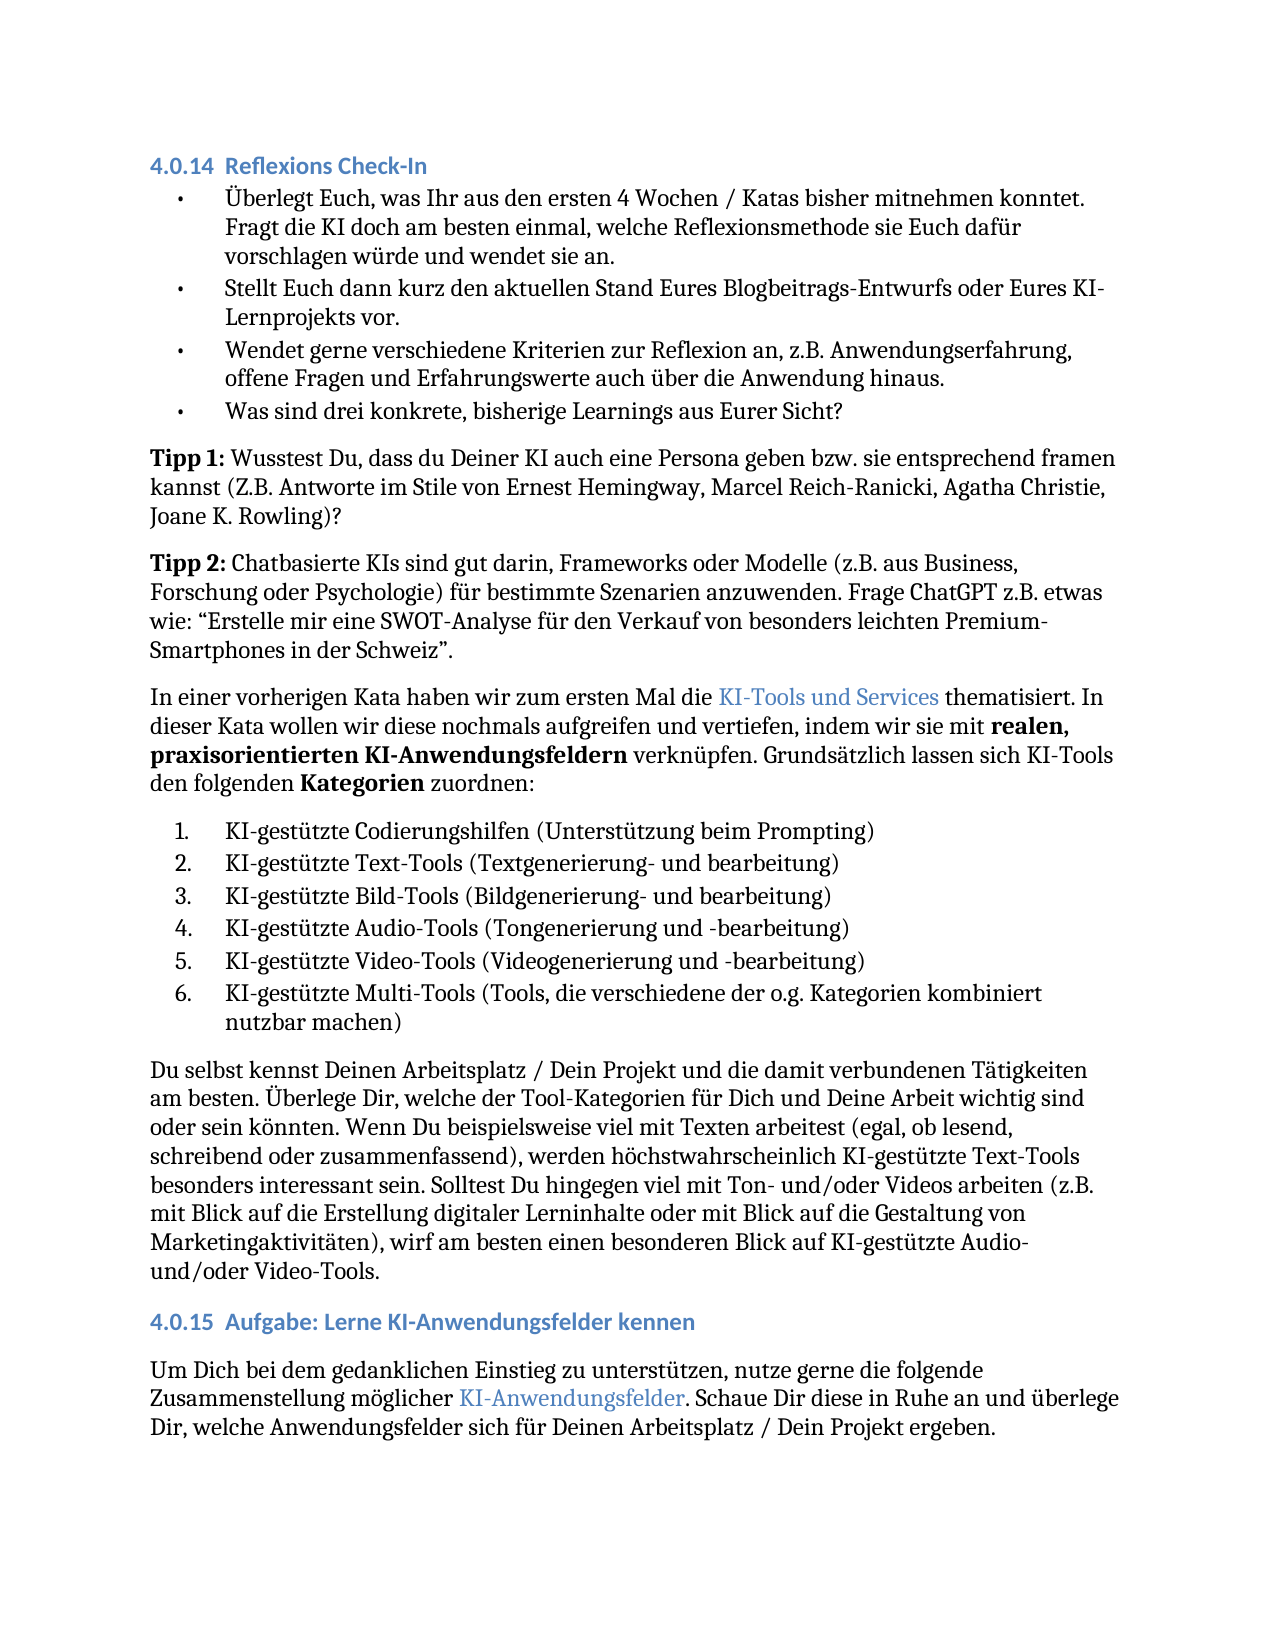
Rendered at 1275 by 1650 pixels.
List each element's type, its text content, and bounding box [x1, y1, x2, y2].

list Stellt Euch dann kurz den aktuellen Stand Eures Blogbeitrags-Entwurfs oder Eures KI-Lernprojekts vor. [175, 274, 1125, 332]
list KI-gestützte Text-Tools (Textgenerierung- und bearbeitung) [175, 849, 1125, 878]
text Tipp 2: Chatbasierte KIs sind gut darin, Frameworks oder Modelle (z.B. aus Business, Forschung oder Psychologie) für bestimmte Szenarien anzuwenden. Frage ChatGPT z.B. etwas wie: “Erstelle mir eine SWOT-Analyse für den Verkauf von besonders leichten Premium-Smartphones in der Schweiz”. [150, 549, 1125, 664]
subtitle 4.0.15 Aufgabe: Lerne KI-Anwendungsfelder kennen [150, 1306, 1125, 1337]
subtitle 4.0.14 Reflexions Check-In [150, 150, 1125, 181]
text Tipp 1: Wusstest Du, dass du Deiner KI auch eine Persona geben bzw. sie entsprechend framen kannst (Z.B. Antworte im Stile von Ernest Hemingway, Marcel Reich-Ranicki, Agatha Christie, Joane K. Rowling)? [150, 444, 1125, 531]
text Du selbst kennst Deinen Arbeitsplatz / Dein Projekt und die damit verbundenen Tätigkeiten am besten. Überlege Dir, welche der Tool-Kategorien für Dich und Deine Arbeit wichtig sind oder sein könnten. Wenn Du beispielsweise viel mit Texten arbeitest (egal, ob lesend, schreibend oder zusammenfassend), werden höchstwahrscheinlich KI-gestützte Text-Tools besonders interessant sein. Solltest Du hingegen viel mit Ton- und/oder Videos arbeiten (z.B. mit Blick auf die Erstellung digitaler Lerninhalte oder mit Blick auf die Gestaltung von Marketingaktivitäten), wirf am besten einen besonderen Blick auf KI-gestützte Audio- und/oder Video-Tools. [150, 1056, 1125, 1286]
text In einer vorherigen Kata haben wir zum ersten Mal die KI-Tools und Services thematisiert. In dieser Kata wollen wir diese nochmals aufgreifen und vertiefen, indem wir sie mit realen, praxisorientierten KI-Anwendungsfeldern verknüpfen. Grundsätzlich lassen sich KI-Tools den folgenden Kategorien zuordnen: [150, 683, 1125, 798]
list KI-gestützte Video-Tools (Videogenerierung und -bearbeitung) [175, 947, 1125, 976]
list Überlegt Euch, was Ihr aus den ersten 4 Wochen / Katas bisher mitnehmen konntet. Fragt die KI doch am besten einmal, welche Reflexionsmethode sie Euch dafür vorschlagen würde und wendet sie an. [175, 184, 1125, 271]
list KI-gestützte Multi-Tools (Tools, die verschiedene der o.g. Kategorien kombiniert nutzbar machen) [175, 979, 1125, 1037]
list KI-gestützte Bild-Tools (Bildgenerierung- und bearbeitung) [175, 882, 1125, 911]
list KI-gestützte Codierungshilfen (Unterstützung beim Prompting) [175, 817, 1125, 846]
list Wendet gerne verschiedene Kriterien zur Reflexion an, z.B. Anwendungserfahrung, offene Fragen und Erfahrungswerte auch über die Anwendung hinaus. [175, 336, 1125, 393]
text Um Dich bei dem gedanklichen Einstieg zu unterstützen, nutze gerne die folgende Zusammenstellung möglicher KI-Anwendungsfelder. Schaue Dir diese in Ruhe an und überlege Dir, welche Anwendungsfelder sich für Deinen Arbeitsplatz / Dein Projekt ergeben. [150, 1356, 1125, 1442]
list KI-gestützte Audio-Tools (Tongenerierung und -bearbeitung) [175, 914, 1125, 943]
list Was sind drei konkrete, bisherige Learnings aus Eurer Sicht? [175, 397, 1125, 426]
